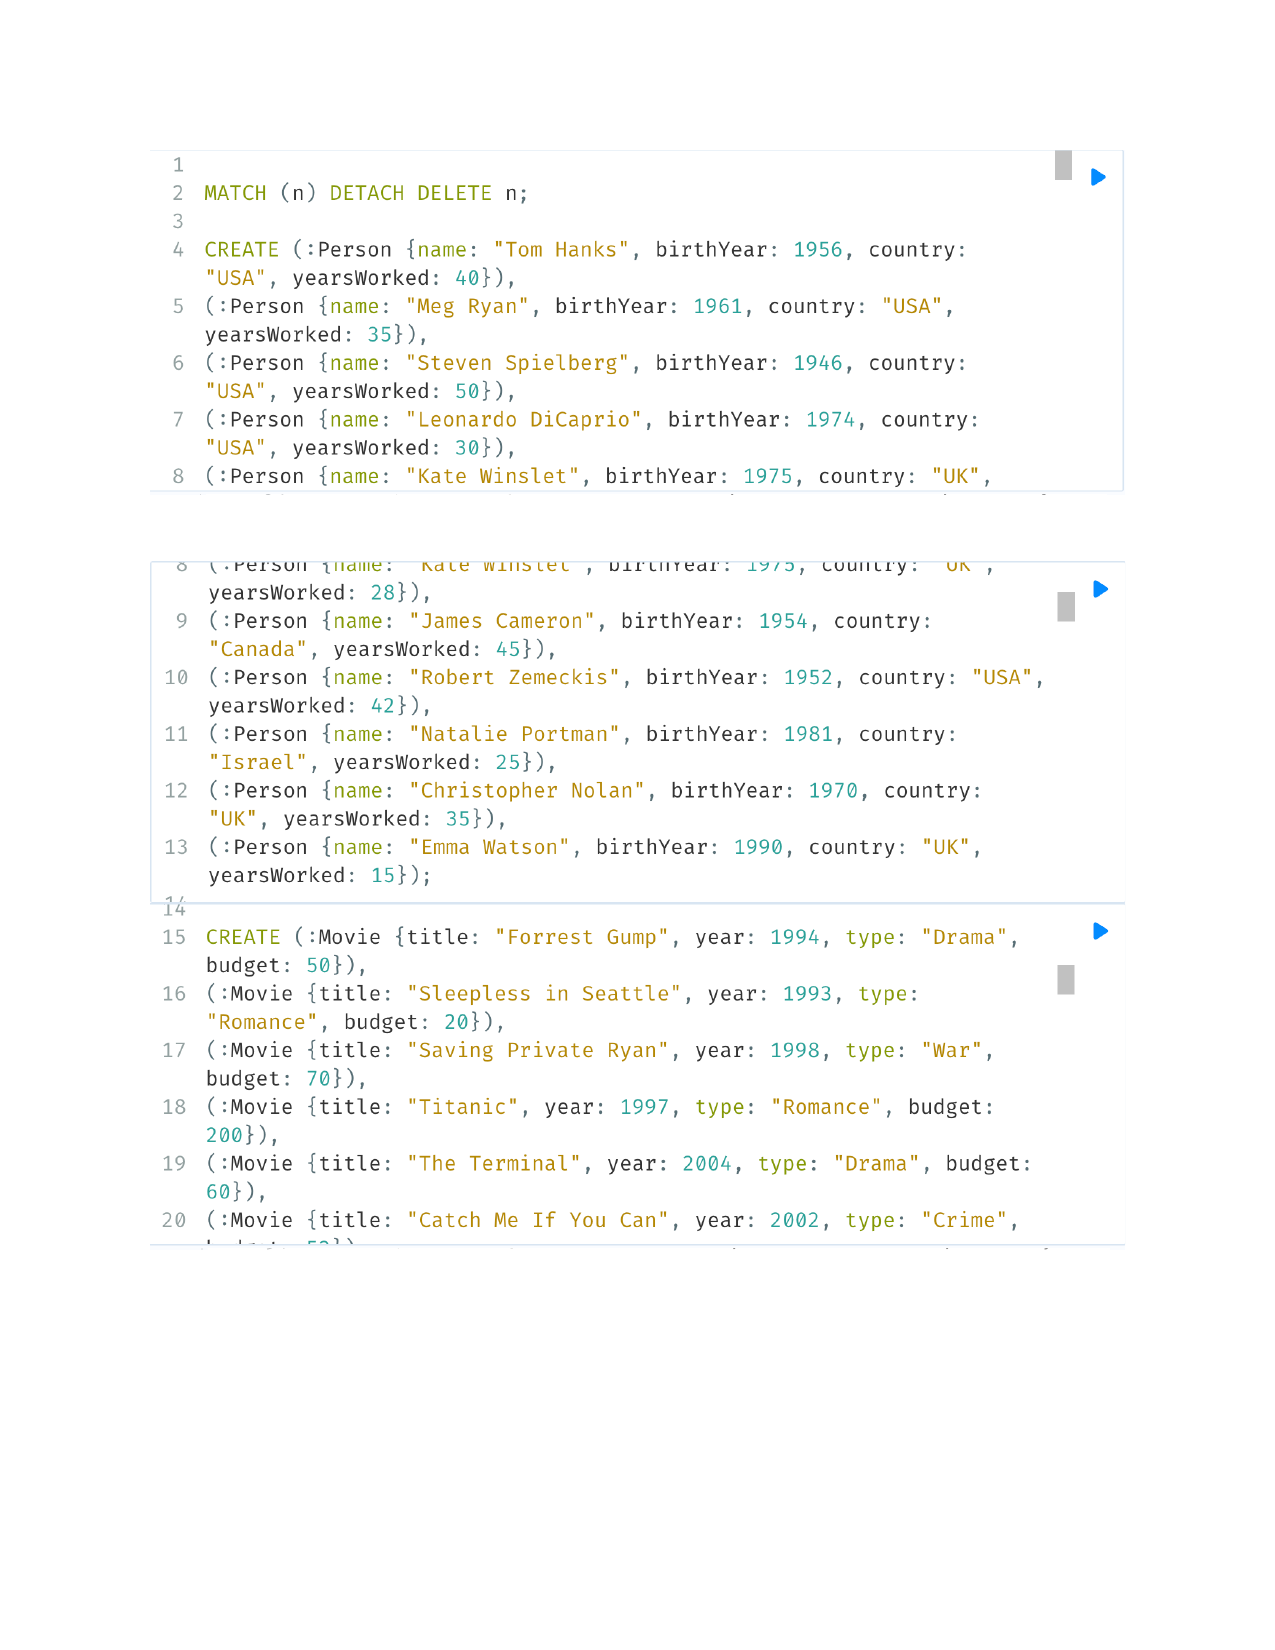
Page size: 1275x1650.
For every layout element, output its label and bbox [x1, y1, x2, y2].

picture [150, 150, 1125, 495]
picture [150, 561, 1125, 1250]
